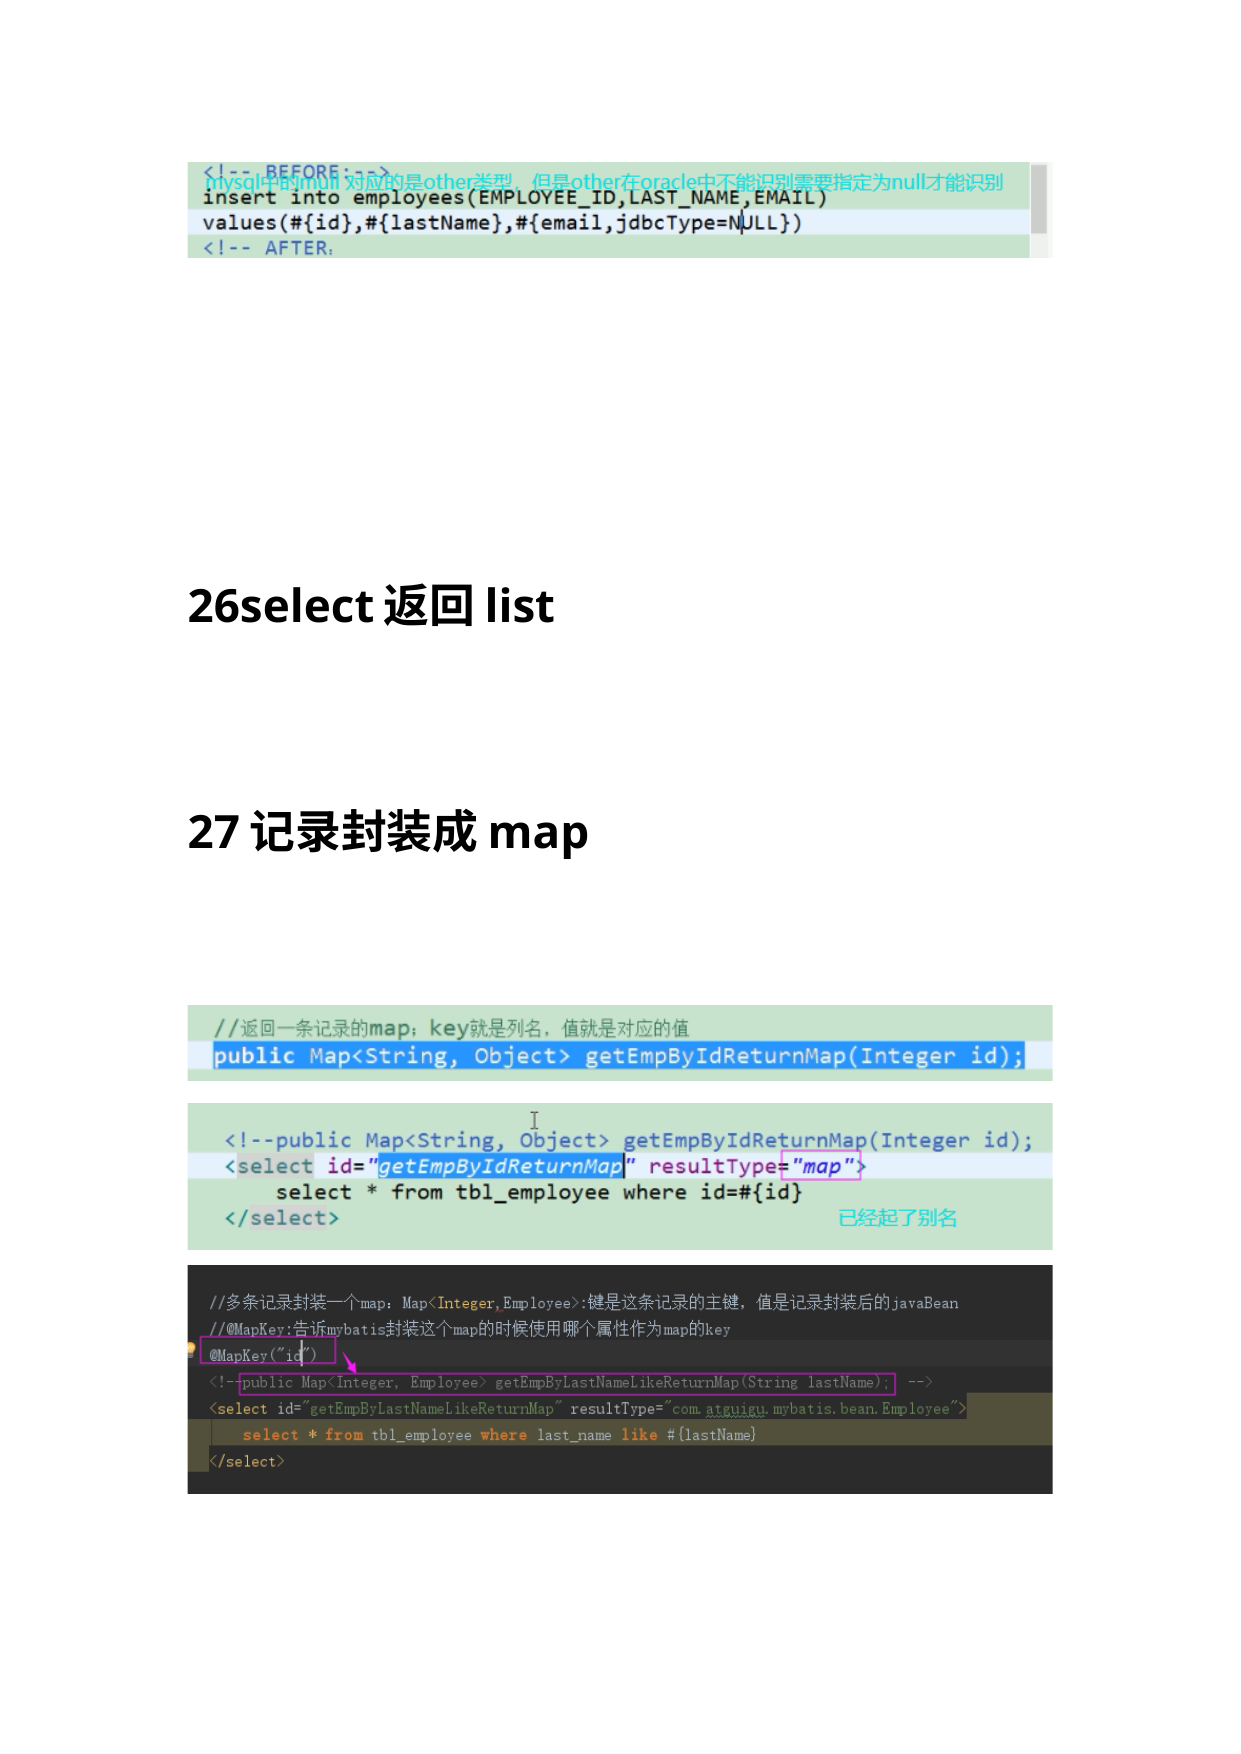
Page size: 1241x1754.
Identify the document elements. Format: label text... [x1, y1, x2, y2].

subtitle 27记录封装成map [187, 780, 1053, 878]
picture [187, 1265, 1053, 1494]
picture [187, 1005, 1053, 1081]
picture [187, 1103, 1053, 1250]
subtitle 26select返回list [187, 258, 1053, 651]
picture [187, 162, 1053, 258]
